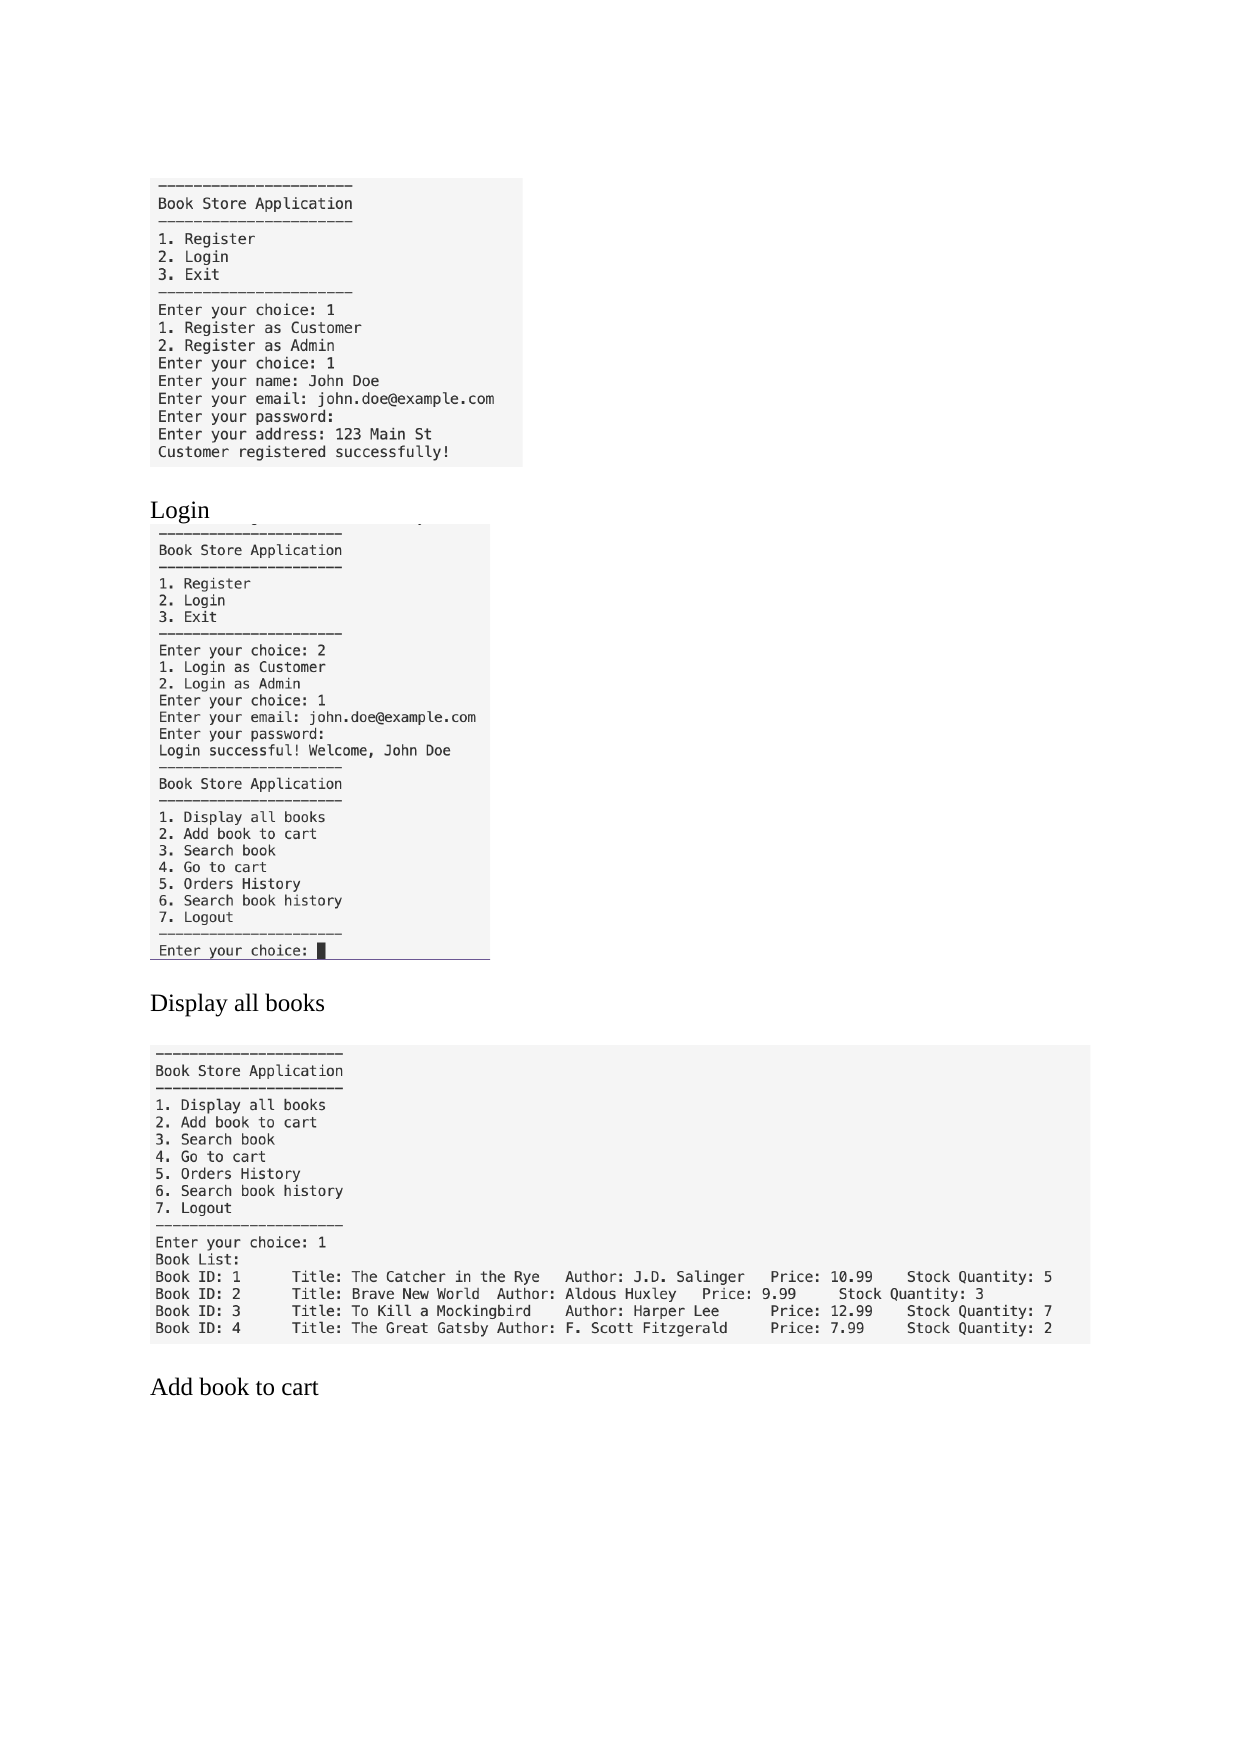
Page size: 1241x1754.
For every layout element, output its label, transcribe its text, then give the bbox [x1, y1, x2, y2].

text Login [150, 495, 1090, 524]
picture [150, 1045, 1091, 1344]
text Display all books [150, 988, 1090, 1017]
picture [150, 178, 523, 467]
text Add book to cart [150, 1372, 1090, 1401]
picture [150, 524, 490, 960]
